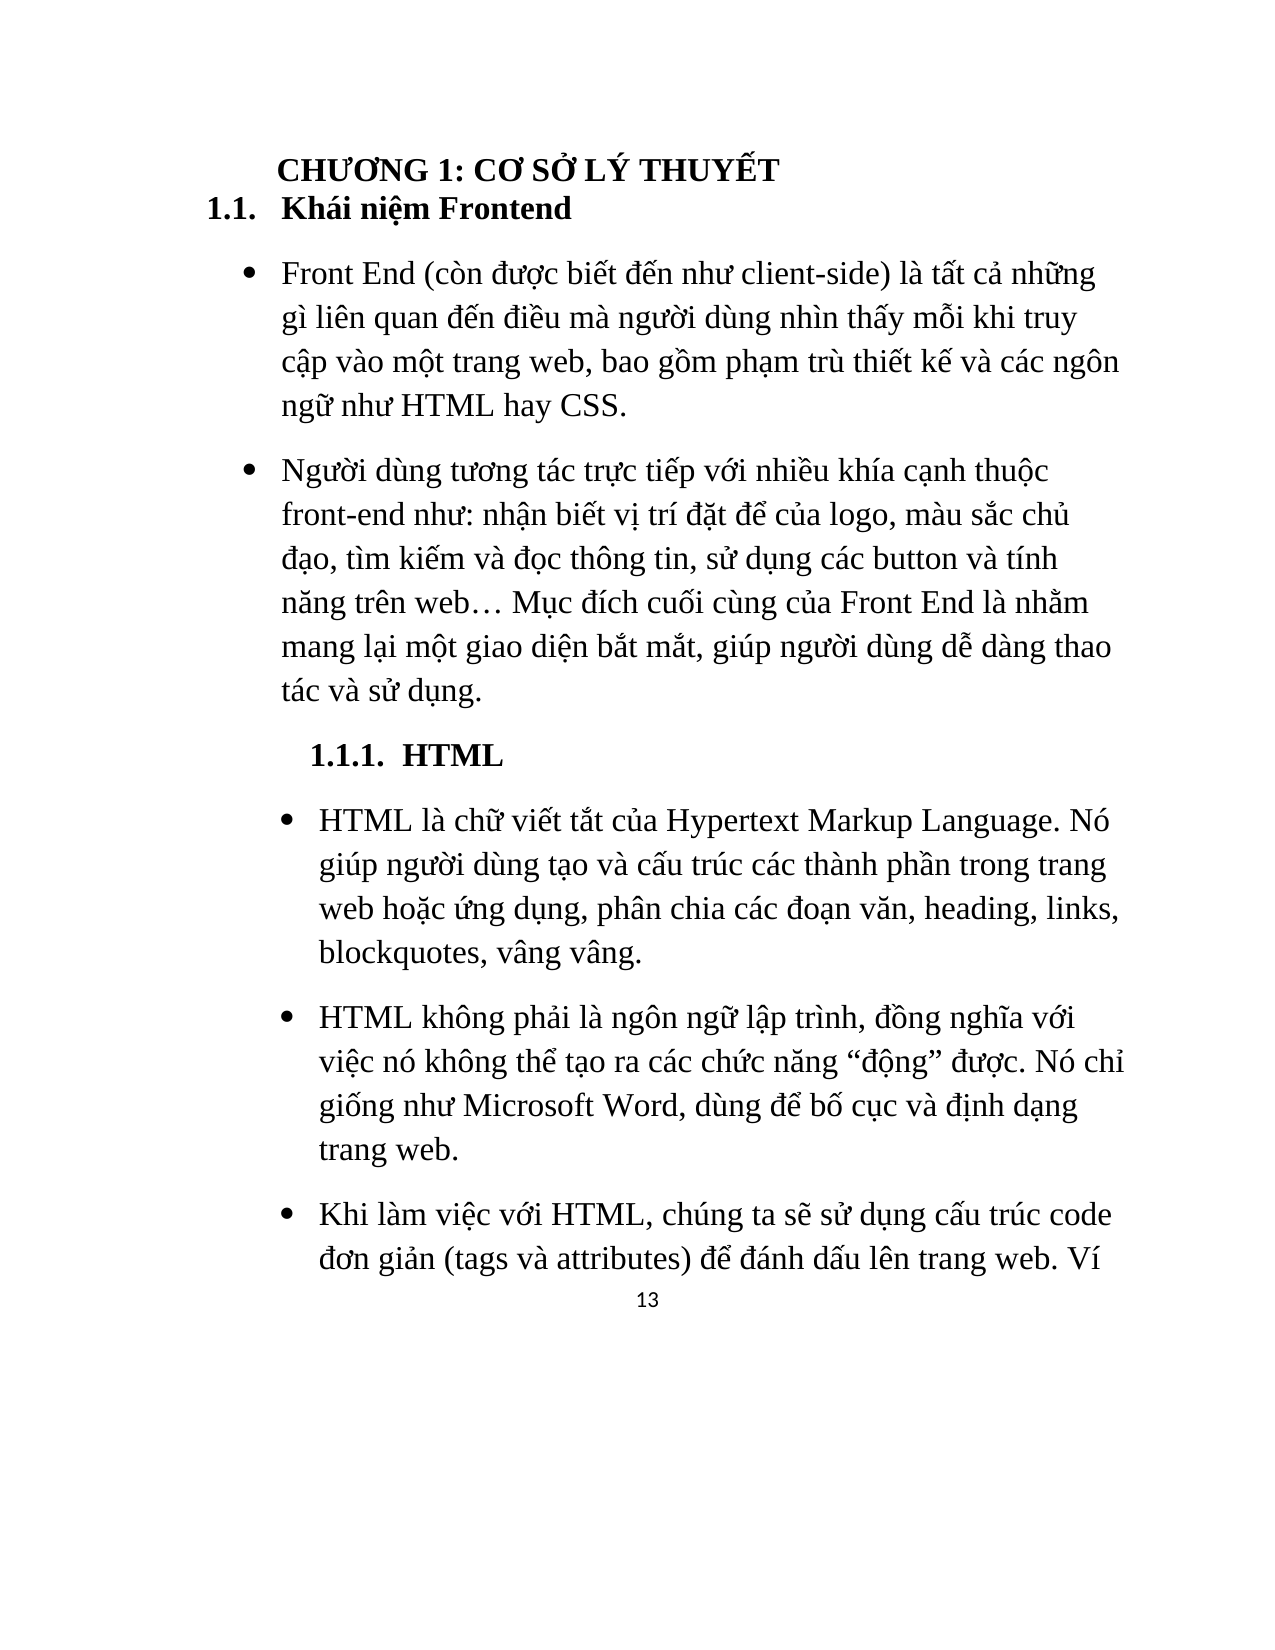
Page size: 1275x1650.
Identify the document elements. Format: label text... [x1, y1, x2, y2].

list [281, 1194, 1125, 1277]
list Front End (còn được biết đến như client-side) là tất cả những gì liên quan đến điều mà người dùng nhìn thấy mỗi khi truy cập vào một trang web, bao gồm phạm trù thiết kế và các ngôn ngữ như HTML hay CSS. [244, 253, 1125, 424]
list HTML [309, 736, 1125, 774]
list Khái niệm Frontend [206, 188, 1125, 227]
subtitle CHƯƠNG 1: CƠ SỞ LÝ THUYẾT [276, 150, 1125, 188]
list HTML là chữ viết tắt của Hypertext Markup Language. Nó giúp người dùng tạo và cấu trúc các thành phần trong trang web hoặc ứng dụng, phân chia các đoạn văn, heading, links, blockquotes, vâng vâng. [281, 800, 1125, 971]
list Người dùng tương tác trực tiếp với nhiều khía cạnh thuộc front-end như: nhận biết vị trí đặt để của logo, màu sắc chủ đạo, tìm kiếm và đọc thông tin, sử dụng các button và tính năng trên web… Mục đích cuối cùng của Front End là nhằm mang lại một giao diện bắt mắt, giúp người dùng dễ dàng thao tác và sử dụng. [244, 450, 1125, 709]
list HTML không phải là ngôn ngữ lập trình, đồng nghĩa với việc nó không thể tạo ra các chức năng “động” được. Nó chỉ giống như Microsoft Word, dùng để bố cục và định dạng trang web. [281, 997, 1125, 1168]
